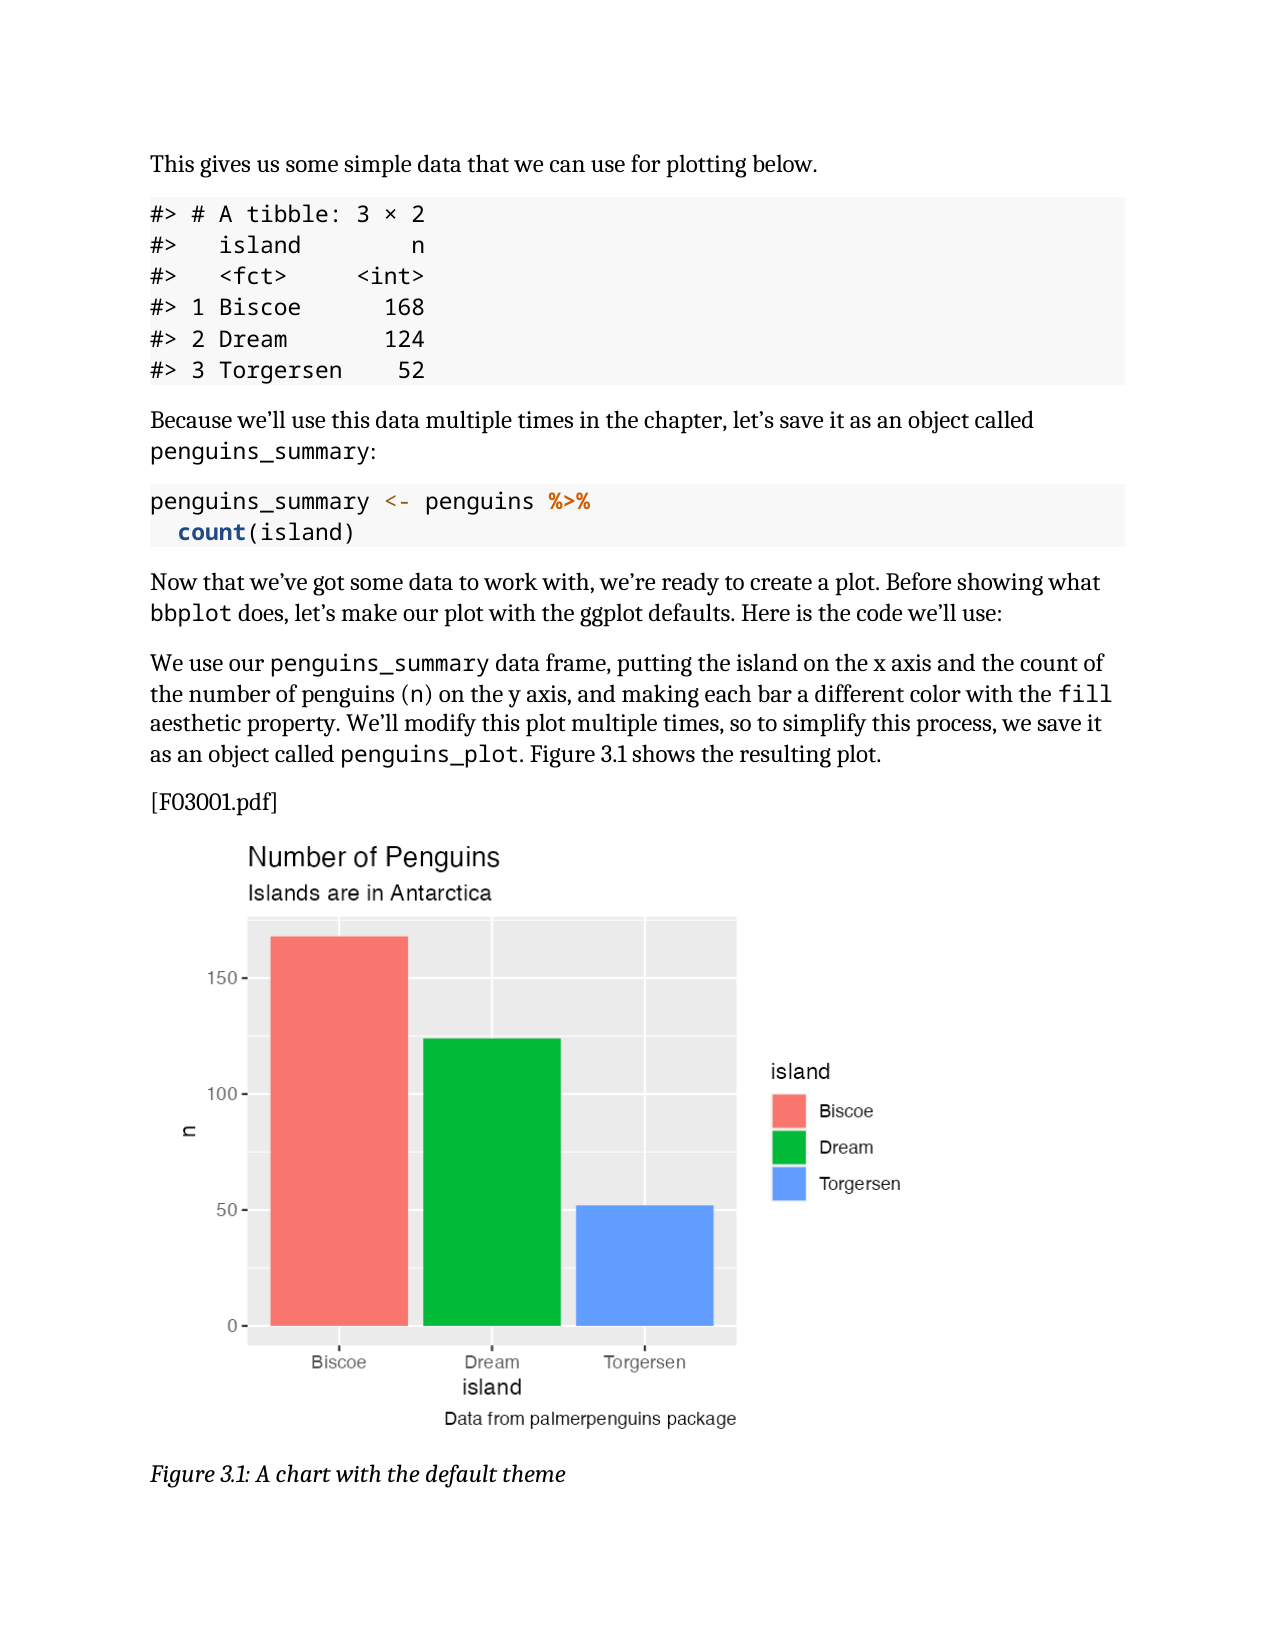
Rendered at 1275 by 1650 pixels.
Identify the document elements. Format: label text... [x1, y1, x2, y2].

text penguins_summary <- penguins %>% count(island) [150, 484, 1125, 547]
text We use our penguins_summary data frame, putting the island on the x axis and the count of the number of penguins (n) on the y axis, and making each bar a different color with the fill aesthetic property. We’ll modify this plot multiple times, so to simplify this process, we save it as an object called penguins_plot. Figure 3.1 shows the resulting plot. [150, 647, 1125, 769]
picture [168, 835, 924, 1440]
text Because we’ll use this data multiple times in the chapter, let’s save it as an object called penguins_summary: [150, 406, 1125, 466]
text Now that we’ve got some data to work with, we’re ready to create a plot. Before showing what bbplot does, let’s make our plot with the ggplot defaults. Here is the code we’ll use: [150, 568, 1125, 628]
text #> # A tibble: 3 × 2 #> island n #> <fct> <int> #> 1 Biscoe 168 #> 2 Dream 124 #> 3 Torgersen 52 [150, 197, 1125, 385]
text Figure 3.1: A chart with the default theme [150, 1460, 1125, 1489]
text [F03001.pdf] [150, 788, 1125, 817]
text This gives us some simple data that we can use for plotting below. [150, 150, 1125, 179]
